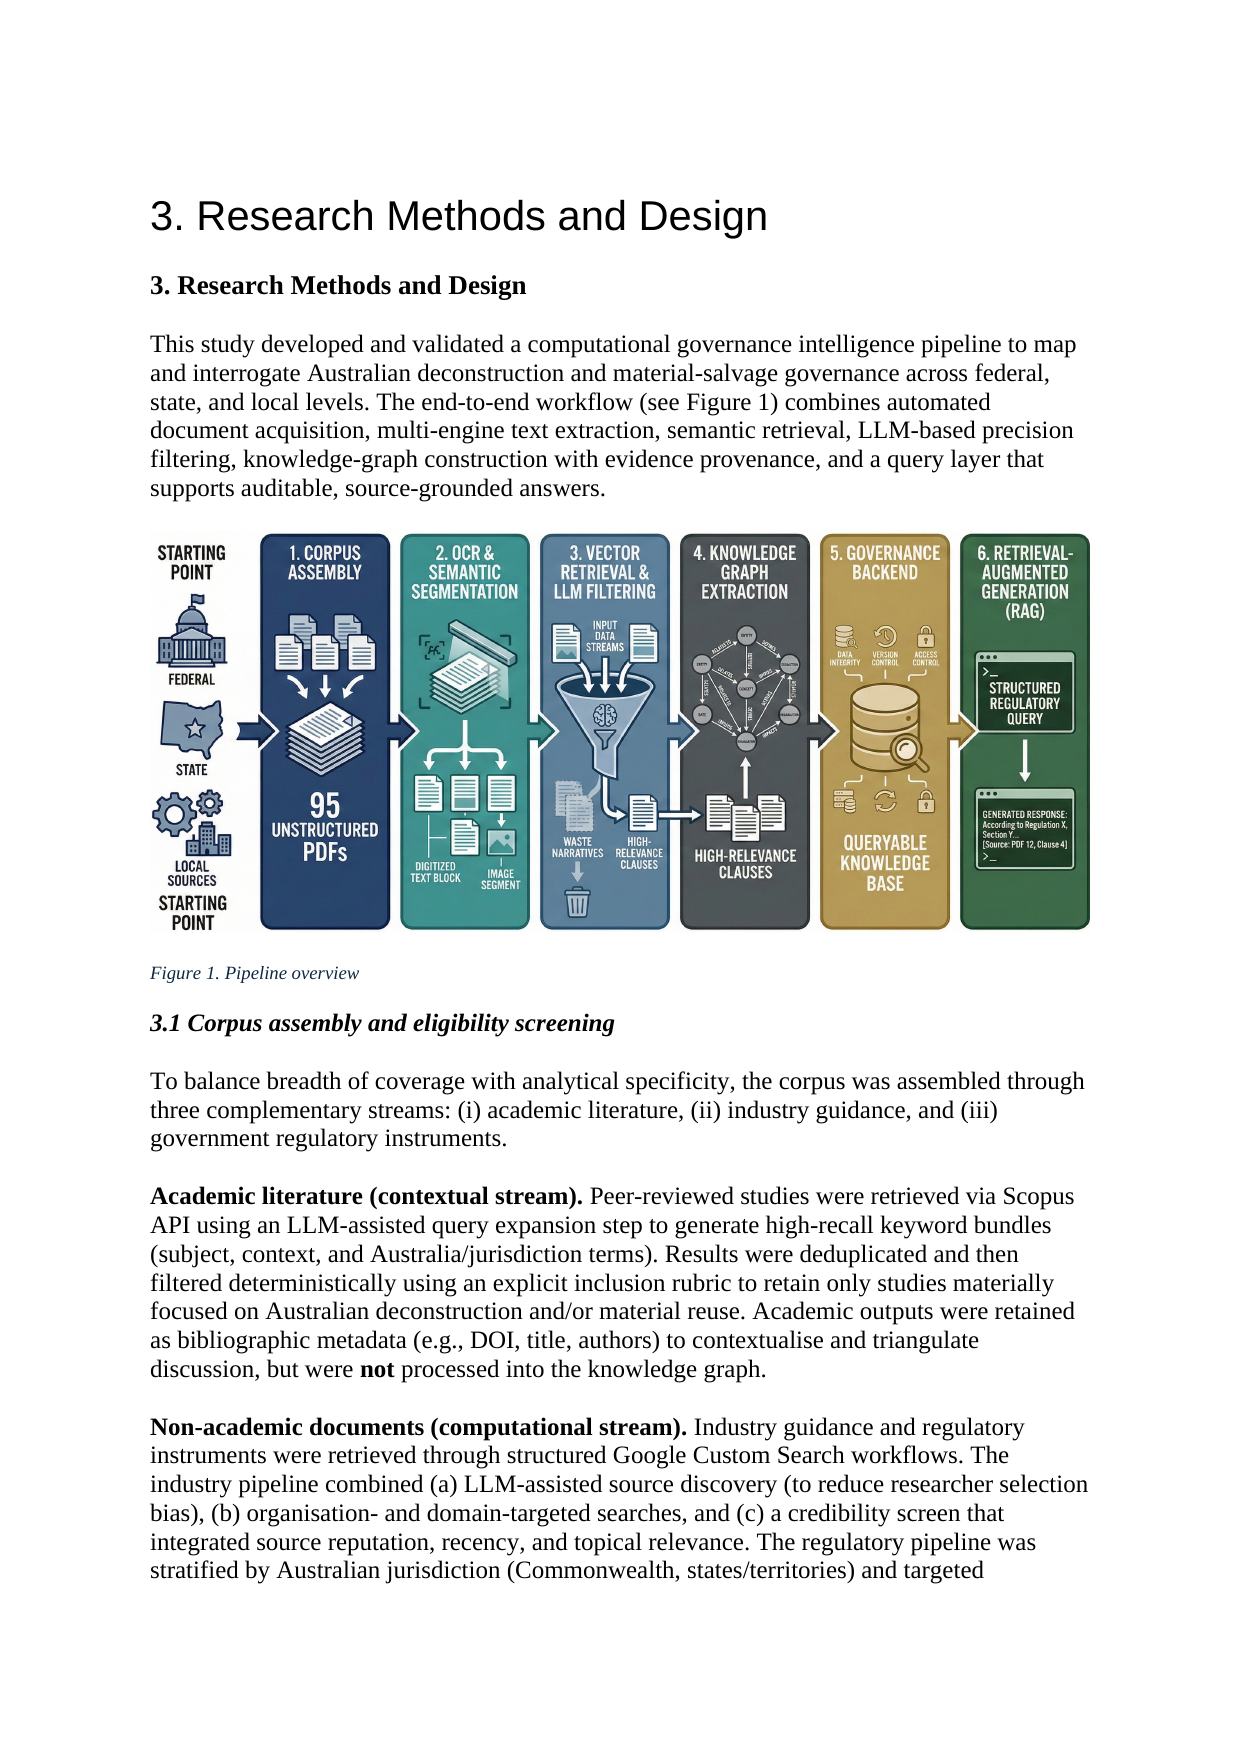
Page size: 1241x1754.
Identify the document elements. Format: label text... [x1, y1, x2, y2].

picture [150, 530, 1091, 933]
subtitle 3. Research Methods and Design [150, 192, 1090, 239]
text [150, 1412, 1090, 1584]
text To balance breadth of coverage with analytical specificity, the corpus was assembled through three complementary streams: (i) academic literature, (ii) industry guidance, and (iii) government regulatory instruments. [150, 1066, 1090, 1152]
subtitle 3. Research Methods and Design [150, 269, 1090, 300]
text Academic literature (contextual stream). Peer-reviewed studies were retrieved via Scopus API using an LLM-assisted query expansion step to generate high-recall keyword bundles (subject, context, and Australia/jurisdiction terms). Results were deduplicated and then filtered deterministically using an explicit inclusion rubric to retain only studies materially focused on Australian deconstruction and/or material reuse. Academic outputs were retained as bibliographic metadata (e.g., DOI, title, authors) to contextualise and triangulate discussion, but were not processed into the knowledge graph. [150, 1181, 1090, 1383]
subtitle 3.1 Corpus assembly and eligibility screening [150, 1008, 1090, 1037]
text This study developed and validated a computational governance intelligence pipeline to map and interrogate Australian deconstruction and material-salvage governance across federal, state, and local levels. The end-to-end workflow (see Figure 1) combines automated document acquisition, multi-engine text extraction, semantic retrieval, LLM-based precision filtering, knowledge-graph construction with evidence provenance, and a query layer that supports auditable, source-grounded answers. [150, 329, 1090, 502]
